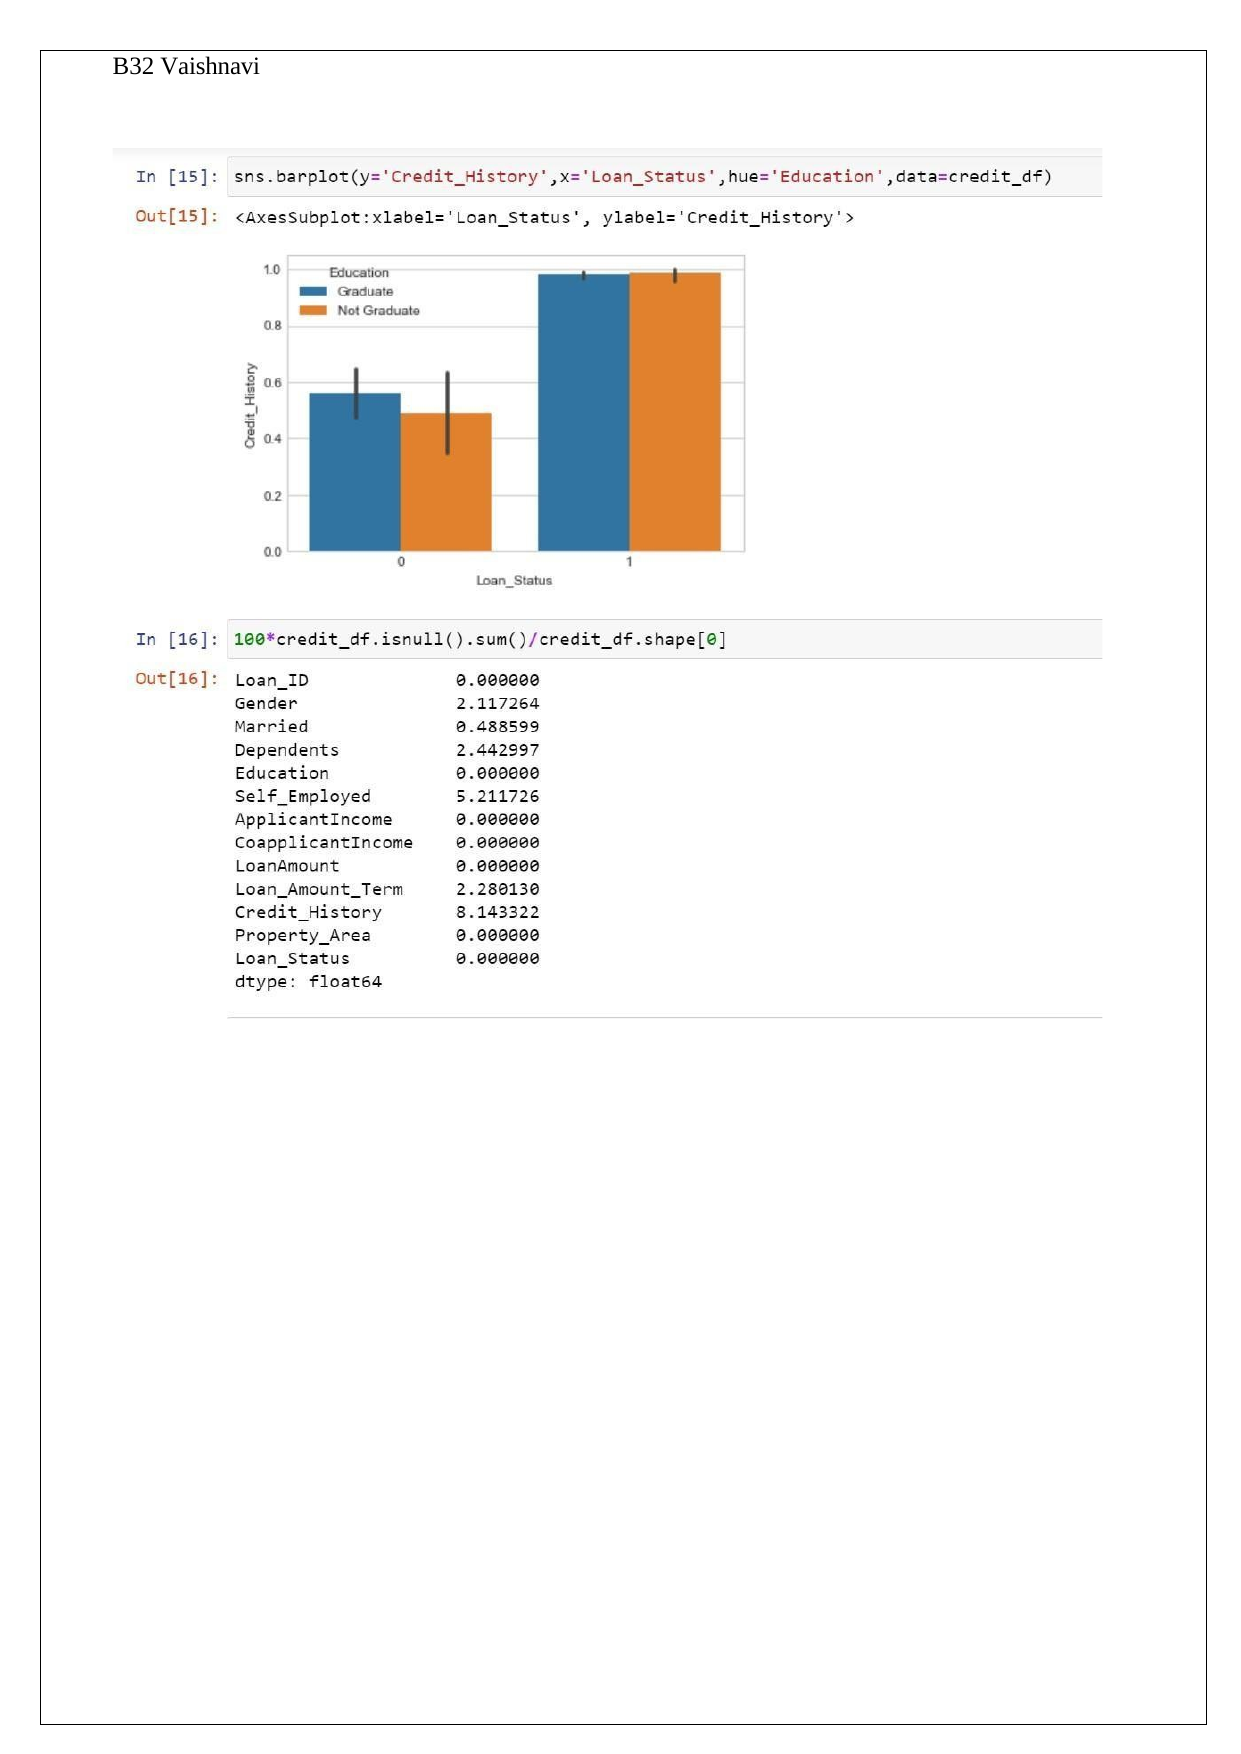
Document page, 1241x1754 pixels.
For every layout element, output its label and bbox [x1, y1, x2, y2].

picture [112, 148, 1103, 1019]
